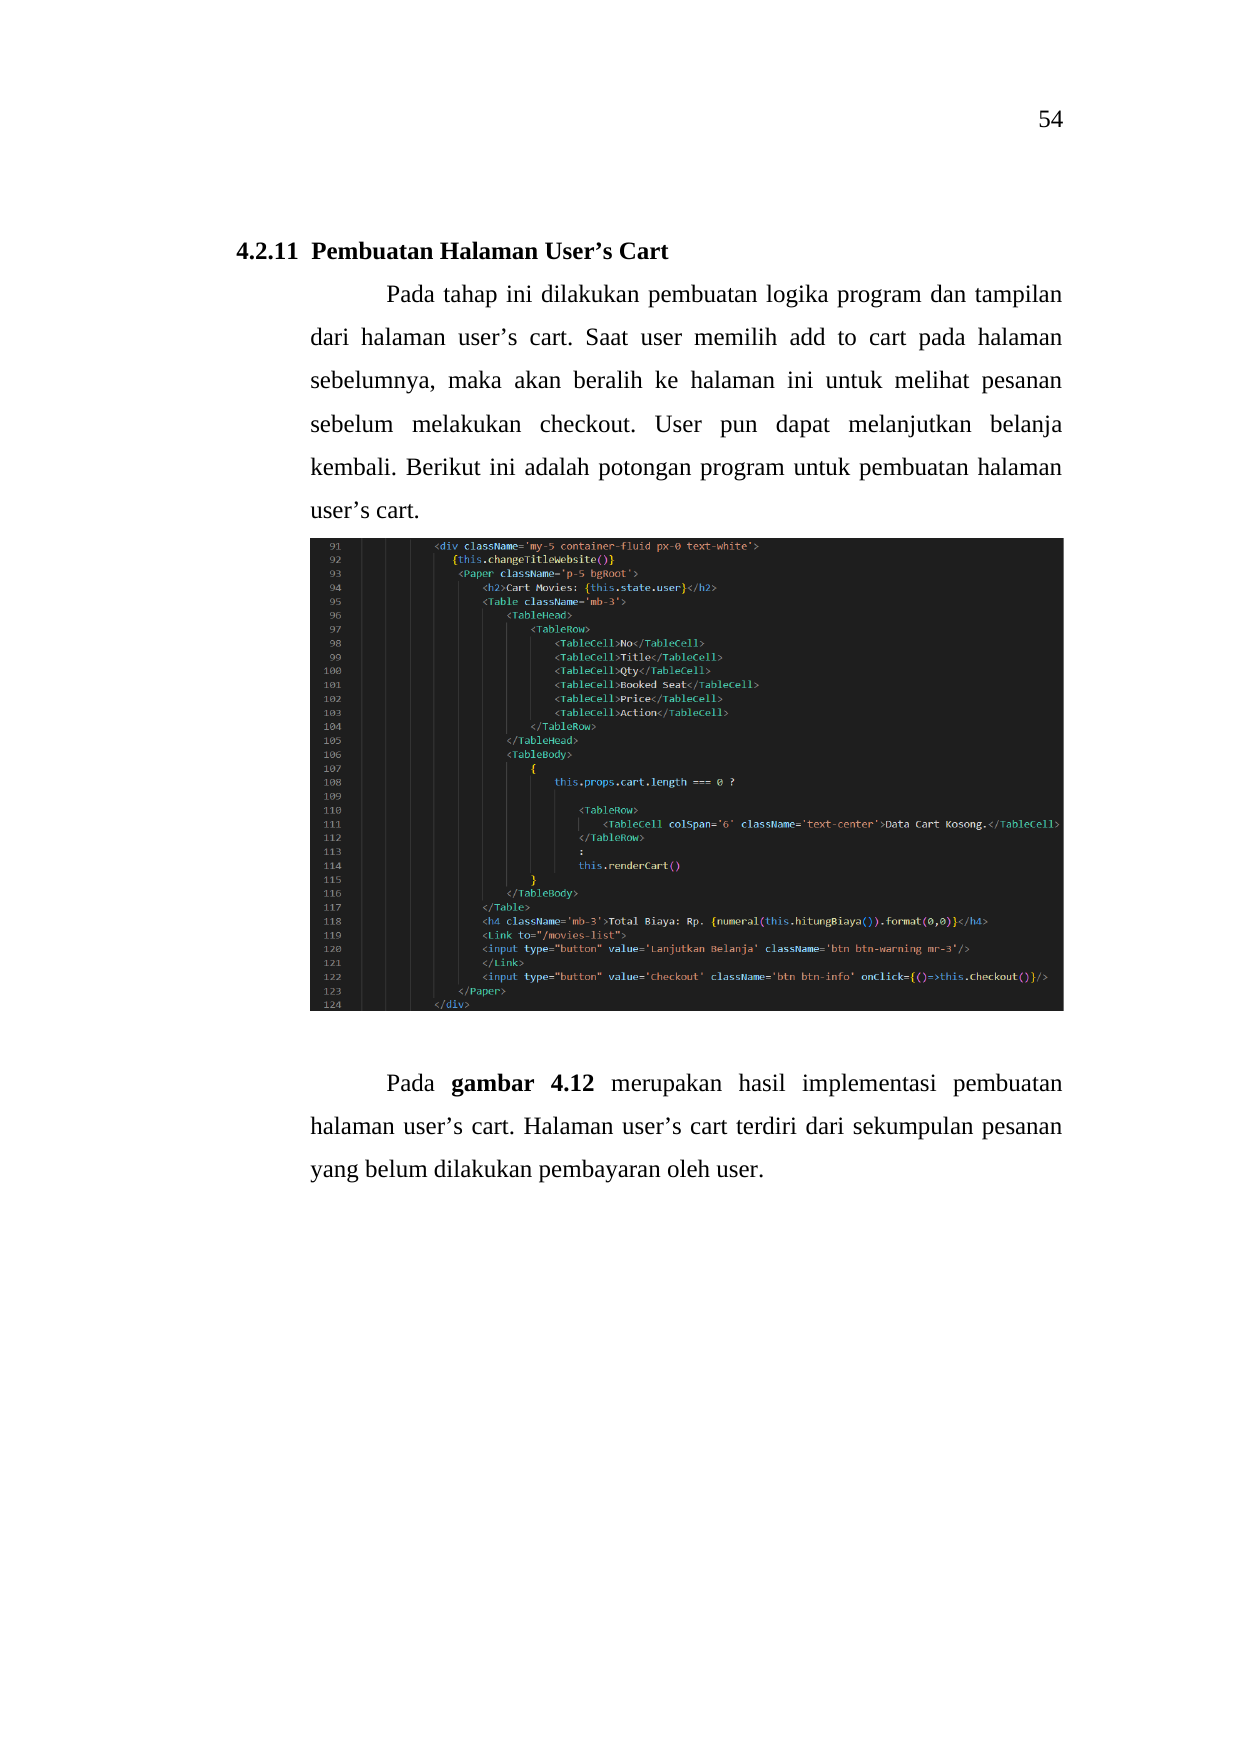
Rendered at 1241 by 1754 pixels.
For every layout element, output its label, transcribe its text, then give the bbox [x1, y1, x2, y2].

list Pada tahap ini dilakukan pembuatan logika program dan tampilan dari halaman user’s cart. Saat user memilih add to cart pada halaman sebelumnya, maka akan beralih ke halaman ini untuk melihat pesanan sebelum melakukan checkout. User pun dapat melanjutkan belanja kembali. Berikut ini adalah potongan program untuk pembuatan halaman user’s cart. [310, 279, 1063, 524]
picture [310, 538, 1064, 1011]
list Pada gambar 4.12 merupakan hasil implementasi pembuatan halaman user’s cart. Halaman user’s cart terdiri dari sekumpulan pesanan yang belum dilakukan pembayaran oleh user. [310, 1068, 1063, 1183]
list Pembuatan Halaman User’s Cart [236, 236, 1063, 265]
